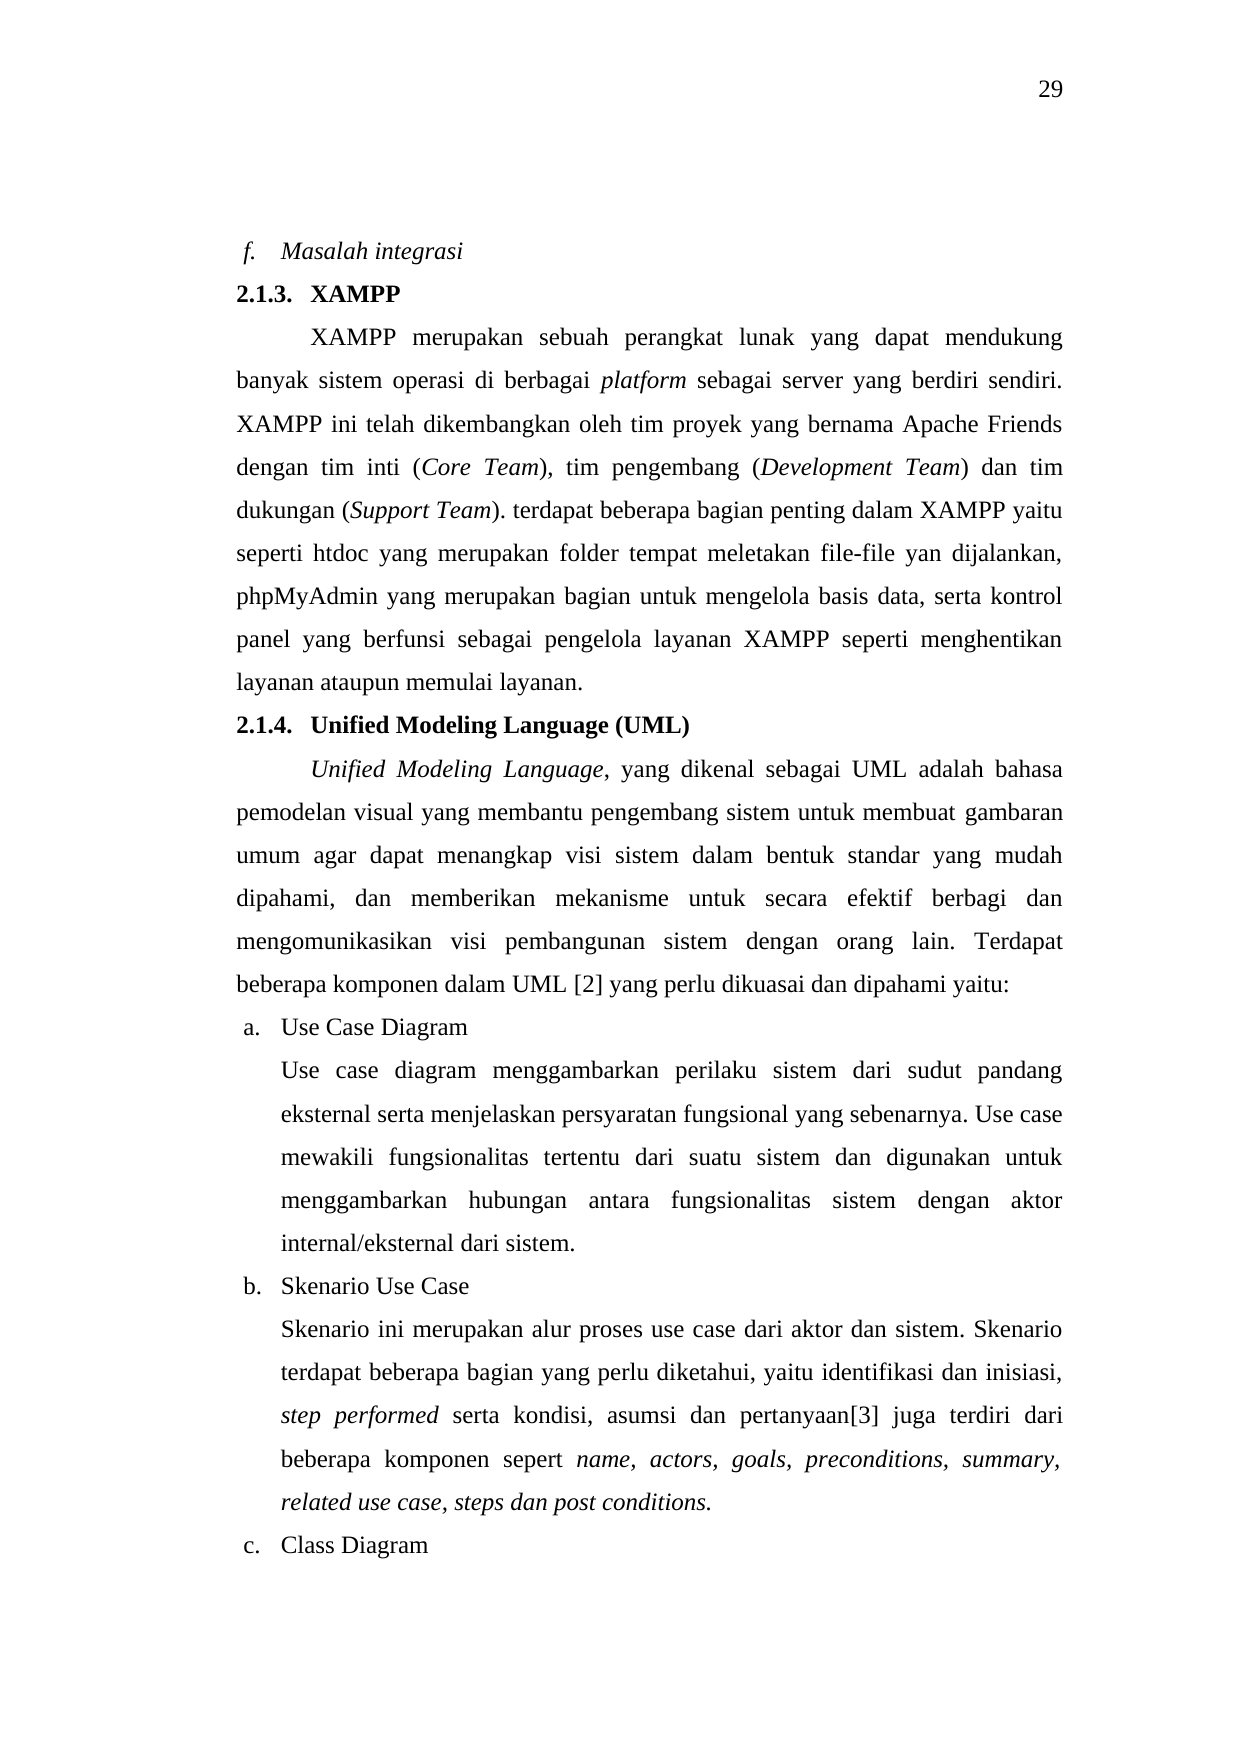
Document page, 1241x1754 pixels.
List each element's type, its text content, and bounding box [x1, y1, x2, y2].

list Class Diagram [243, 1530, 1063, 1559]
list Use case diagram menggambarkan perilaku sistem dari sudut pandang eksternal serta menjelaskan persyaratan fungsional yang sebenarnya. Use case mewakili fungsionalitas tertentu dari suatu sistem dan digunakan untuk menggambarkan hubungan antara fungsionalitas sistem dengan aktor internal/eksternal dari sistem. [281, 1056, 1063, 1257]
text XAMPP merupakan sebuah perangkat lunak yang dapat mendukung banyak sistem operasi di berbagai platform sebagai server yang berdiri sendiri. XAMPP ini telah dikembangkan oleh tim proyek yang bernama Apache Friends dengan tim inti (Core Team), tim pengembang (Development Team) dan tim dukungan (Support Team). terdapat beberapa bagian penting dalam XAMPP yaitu seperti htdoc yang merupakan folder tempat meletakan file-file yan dijalankan, phpMyAdmin yang merupakan bagian untuk mengelola basis data, serta kontrol panel yang berfunsi sebagai pengelola layanan XAMPP seperti menghentikan layanan ataupun memulai layanan. [236, 322, 1063, 696]
text Unified Modeling Language, yang dikenal sebagai UML adalah bahasa pemodelan visual yang membantu pengembang sistem untuk membuat gambaran umum agar dapat menangkap visi sistem dalam bentuk standar yang mudah dipahami, dan memberikan mekanisme untuk secara efektif berbagi dan mengomunikasikan visi pembangunan sistem dengan orang lain. Terdapat beberapa komponen dalam UML [2] yang perlu dikuasai dan dipahami yaitu: [236, 754, 1063, 998]
list Skenario ini merupakan alur proses use case dari aktor dan sistem. Skenario terdapat beberapa bagian yang perlu diketahui, yaitu identifikasi dan inisiasi, step performed serta kondisi, asumsi dan pertanyaan[3] juga terdiri dari beberapa komponen sepert name, actors, goals, preconditions, summary, related use case, steps dan post conditions. [281, 1314, 1063, 1516]
subtitle XAMPP [236, 279, 1063, 308]
subtitle Unified Modeling Language (UML) [236, 711, 1063, 739]
list Skenario Use Case [243, 1271, 1063, 1300]
list Use Case Diagram [243, 1012, 1063, 1041]
list Masalah integrasi [243, 236, 1063, 265]
